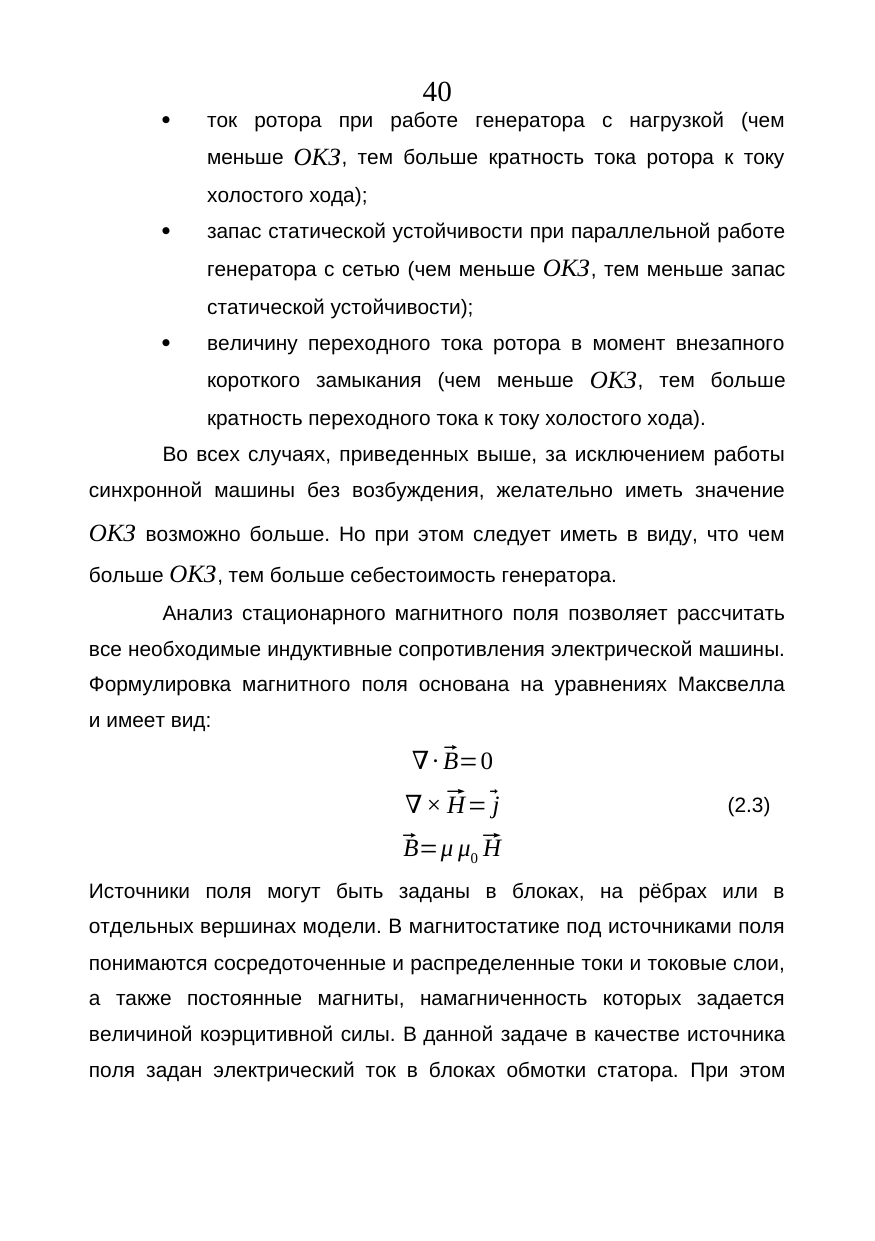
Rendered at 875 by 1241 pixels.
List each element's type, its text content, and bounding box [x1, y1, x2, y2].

table_header (2.3) [712, 744, 785, 878]
text Анализ стационарного магнитного поля позволяет рассчитать все необходимые индуктивные сопротивления электрической машины. Формулировка магнитного поля основана на уравнениях Максвелла и имеет вид: [89, 600, 785, 732]
list ток ротора при работе генератора с нагрузкой (чем меньше , тем больше кратность тока ротора к току холостого хода); [162, 107, 785, 207]
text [89, 878, 785, 1082]
list величину переходного тока ротора в момент внезапного короткого замыкания (чем меньше , тем больше кратность переходного тока к току холостого хода). [162, 331, 785, 430]
text Во всех случаях, приведенных выше, за исключением работы синхронной машины без возбуждения, желательно иметь значение возможно больше. Но при этом следует иметь в виду, что чем больше , тем больше себестоимость генератора. [89, 442, 785, 588]
table_header [89, 744, 712, 878]
list запас статической устойчивости при параллельной работе генератора с сетью (чем меньше , тем меньше запас статической устойчивости); [162, 219, 785, 318]
